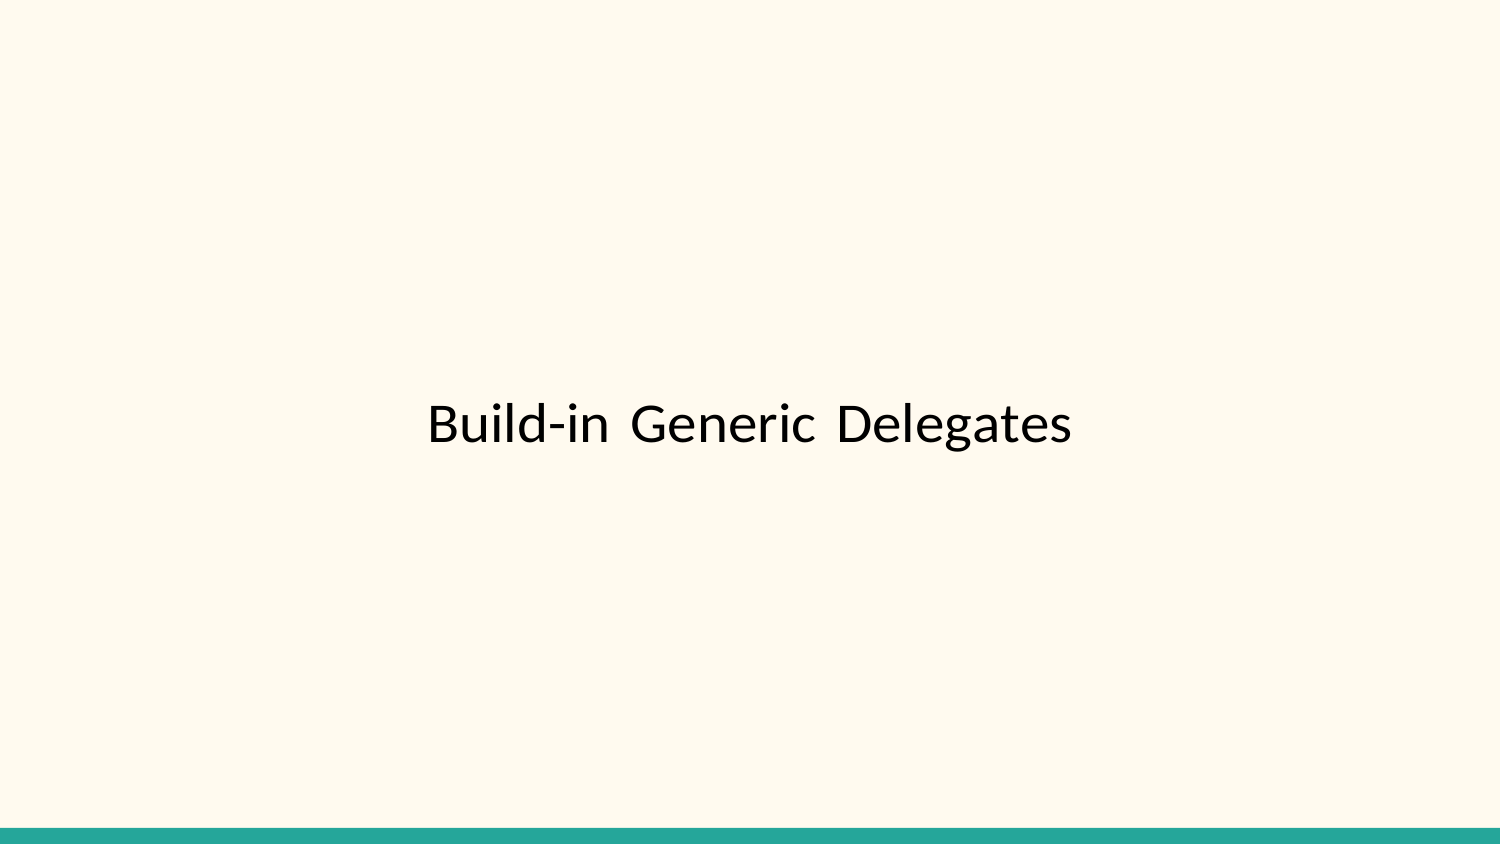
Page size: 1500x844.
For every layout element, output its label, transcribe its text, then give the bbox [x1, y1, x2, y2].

subtitle Build-in Generic Delegates [345, 388, 1155, 456]
